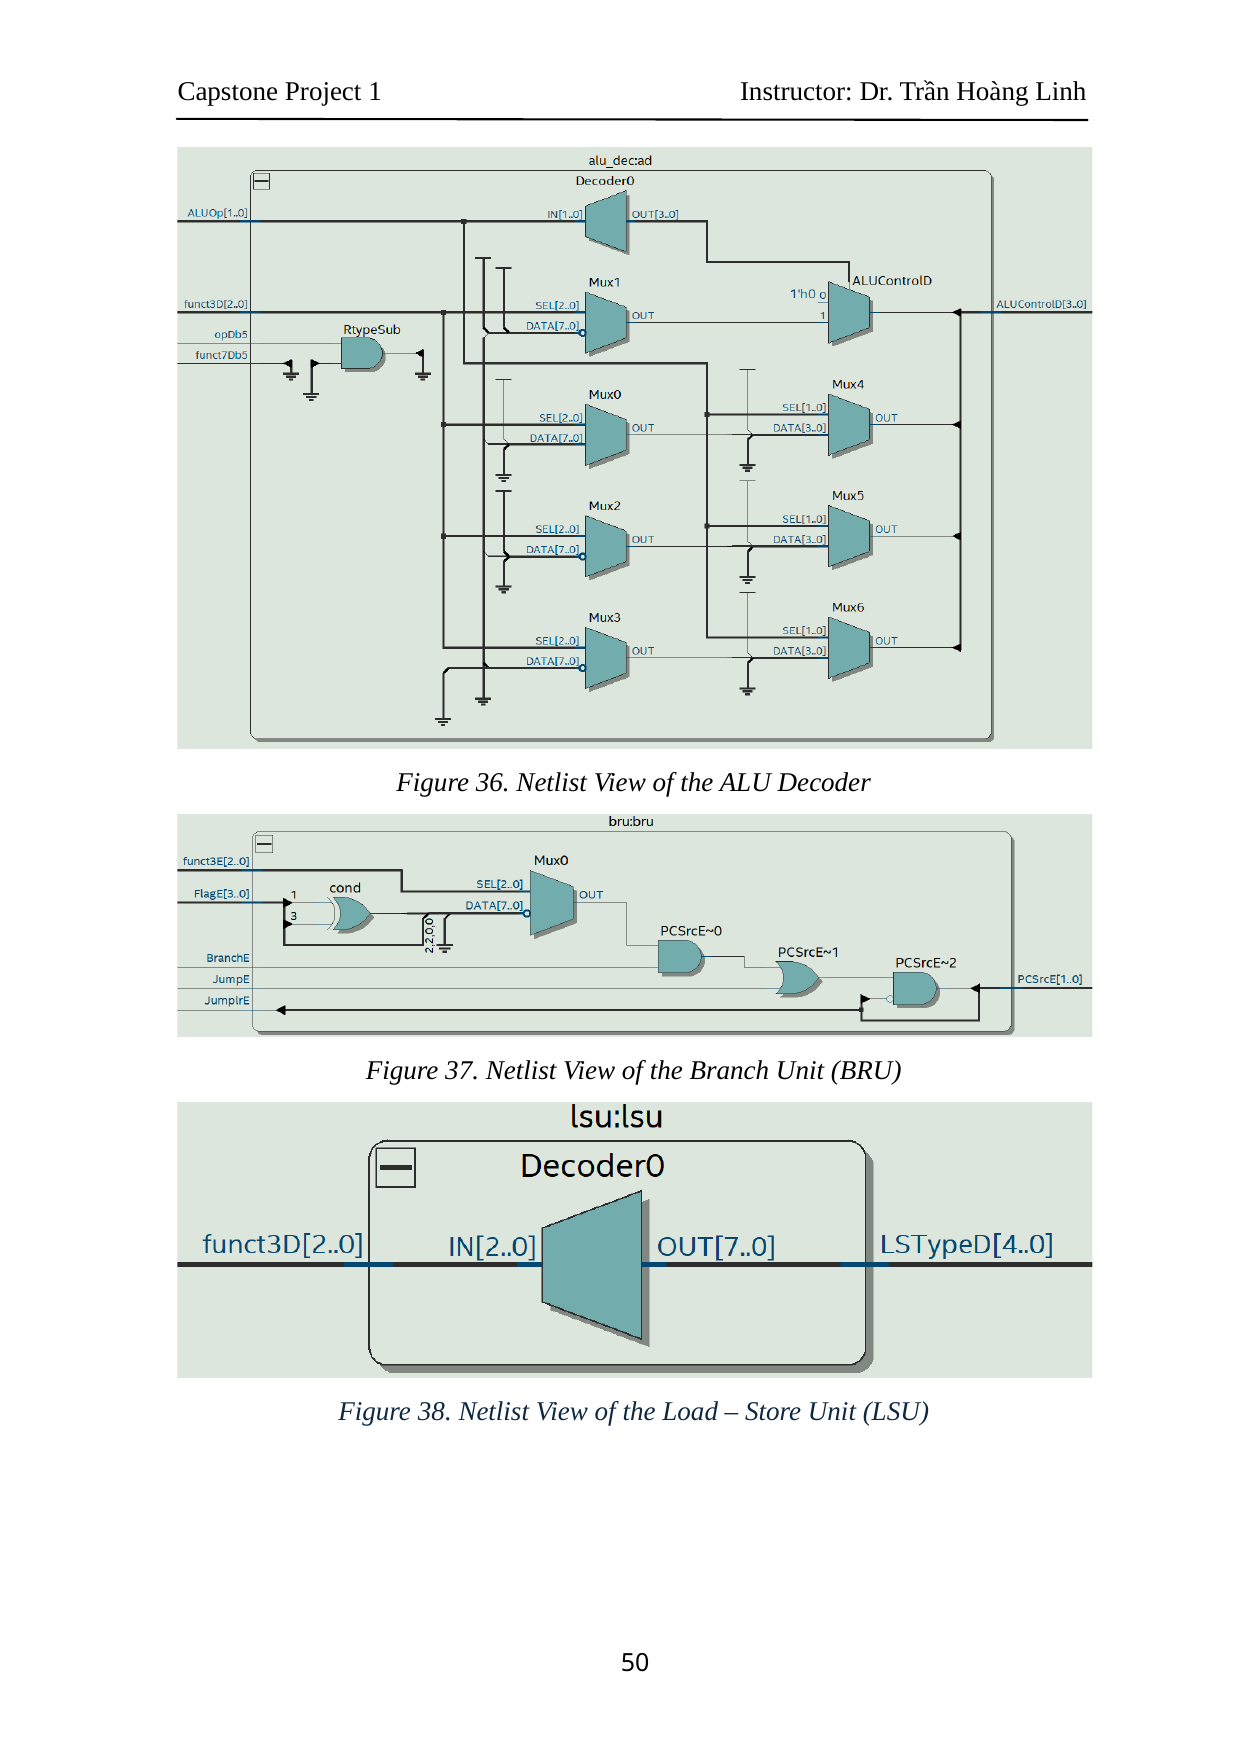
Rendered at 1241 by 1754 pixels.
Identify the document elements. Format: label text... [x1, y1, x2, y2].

picture [177, 814, 1093, 1037]
text Figure 38. Netlist View of the Load – Store Unit (LSU) [177, 1395, 1092, 1426]
picture [177, 147, 1093, 749]
picture [177, 1102, 1093, 1378]
text Figure 36. Netlist View of the ALU Decoder [177, 766, 1092, 797]
text Figure 37. Netlist View of the Branch Unit (BRU) [177, 1054, 1092, 1085]
